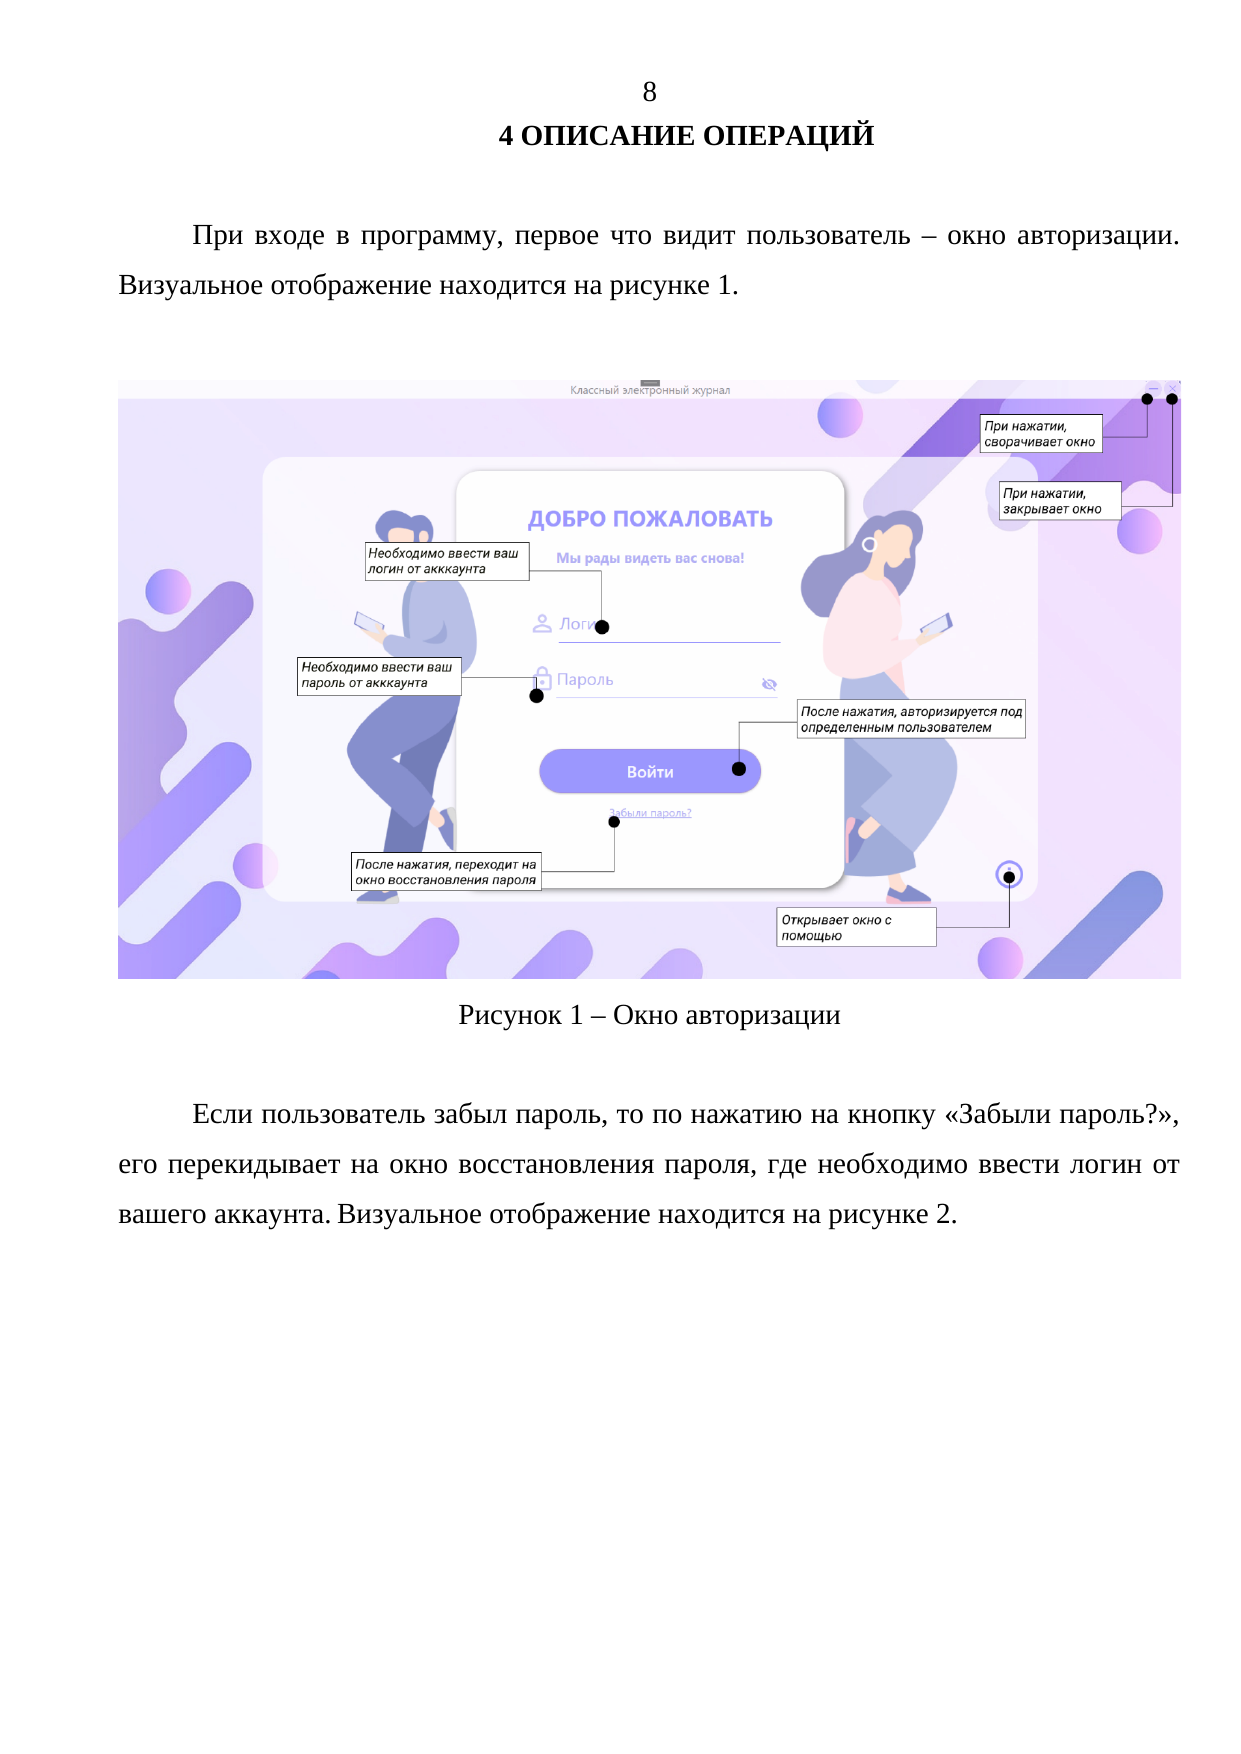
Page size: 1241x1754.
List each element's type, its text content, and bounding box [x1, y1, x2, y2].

text Если пользователь забыл пароль, то по нажатию на кнопку «Забыли пароль?», его перекидывает на окно восстановления пароля, где необходимо ввести логин от вашего аккаунта. Визуальное отображение находится на рисунке 2. [118, 1096, 1181, 1230]
picture [118, 380, 1182, 979]
subtitle 4 ОПИСАНИЕ ОПЕРАЦИЙ [118, 118, 1181, 152]
text При входе в программу, первое что видит пользователь – окно авторизации. Визуальное отображение находится на рисунке 1. [118, 217, 1181, 301]
text Рисунок 1 – Окно авторизации [118, 997, 1181, 1031]
